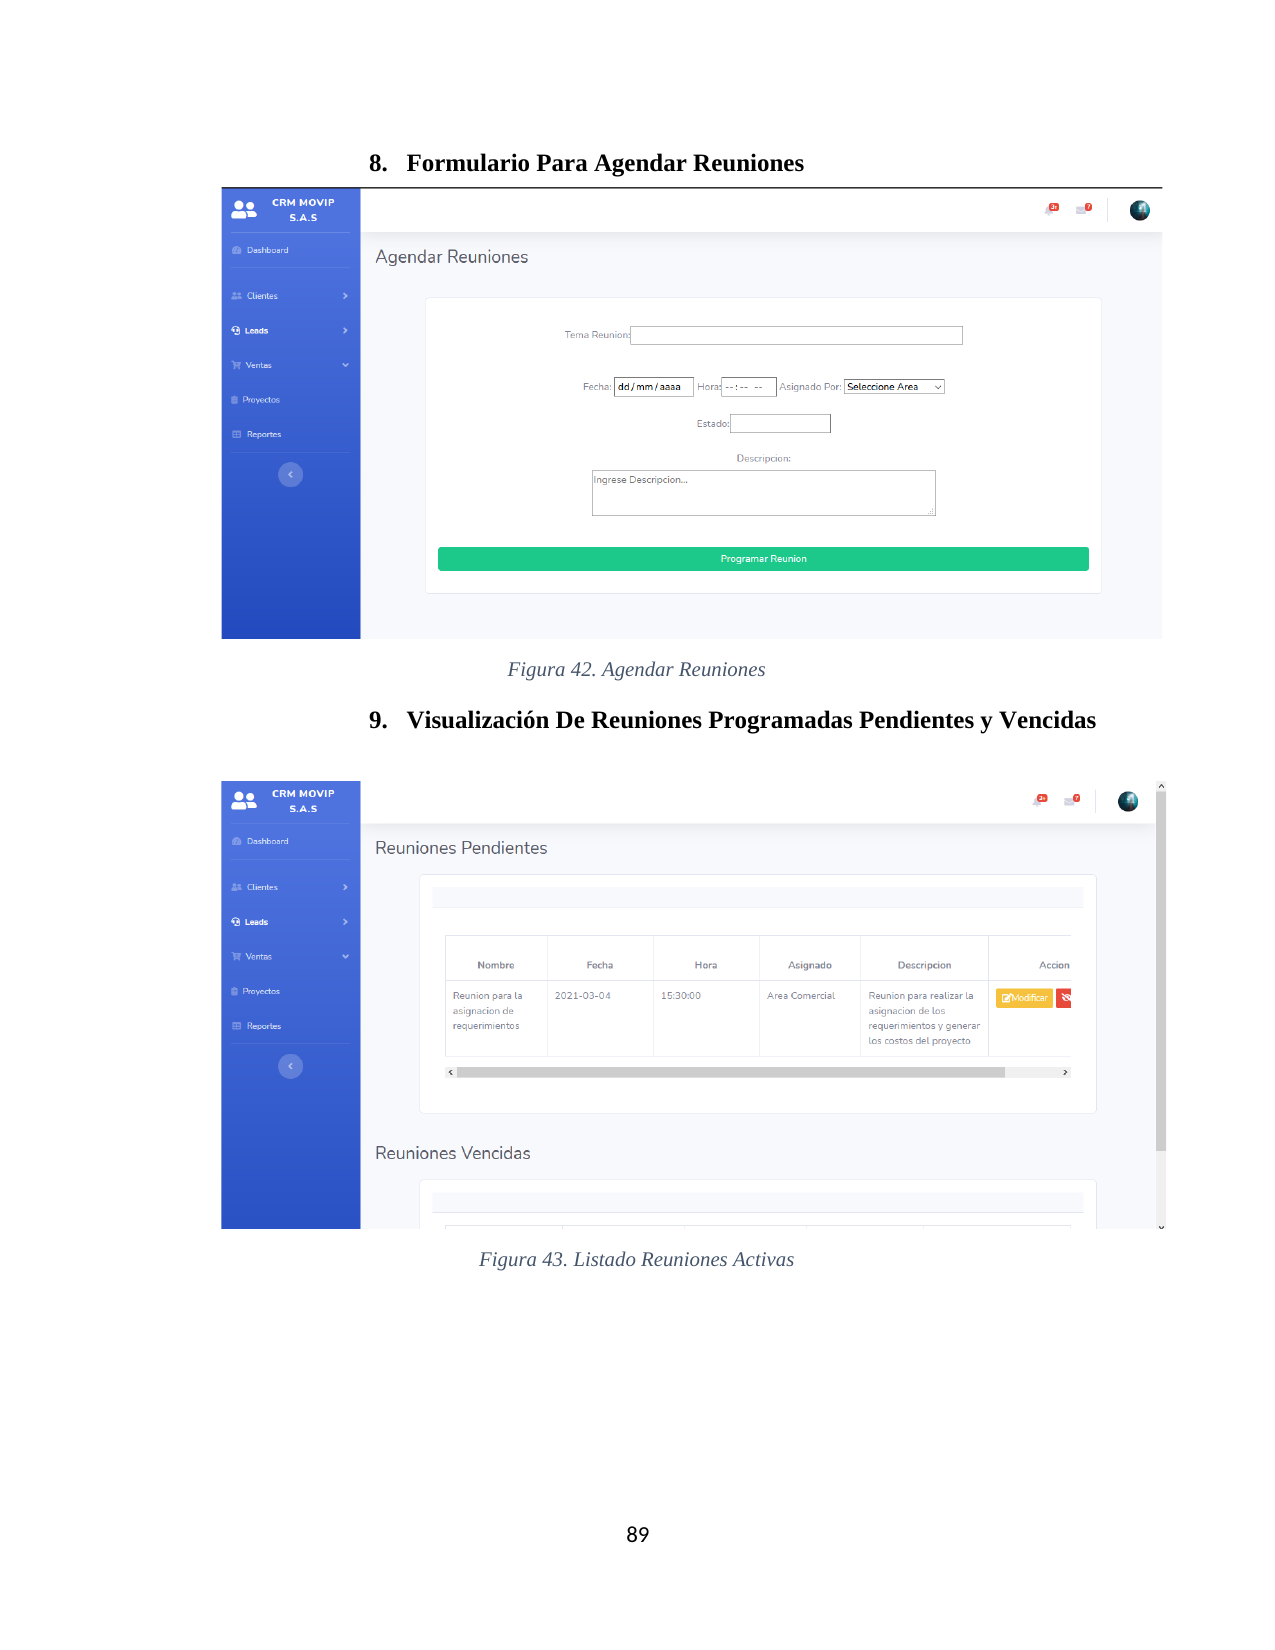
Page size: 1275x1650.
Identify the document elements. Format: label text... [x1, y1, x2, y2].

list Visualización De Reuniones Programadas Pendientes y Vencidas [369, 706, 1127, 734]
list Formulario Para Agendar Reuniones [369, 148, 1127, 176]
picture [221, 187, 1162, 639]
text Figura 43. Listado Reuniones Activas [148, 1246, 1127, 1271]
picture [221, 781, 1167, 1229]
